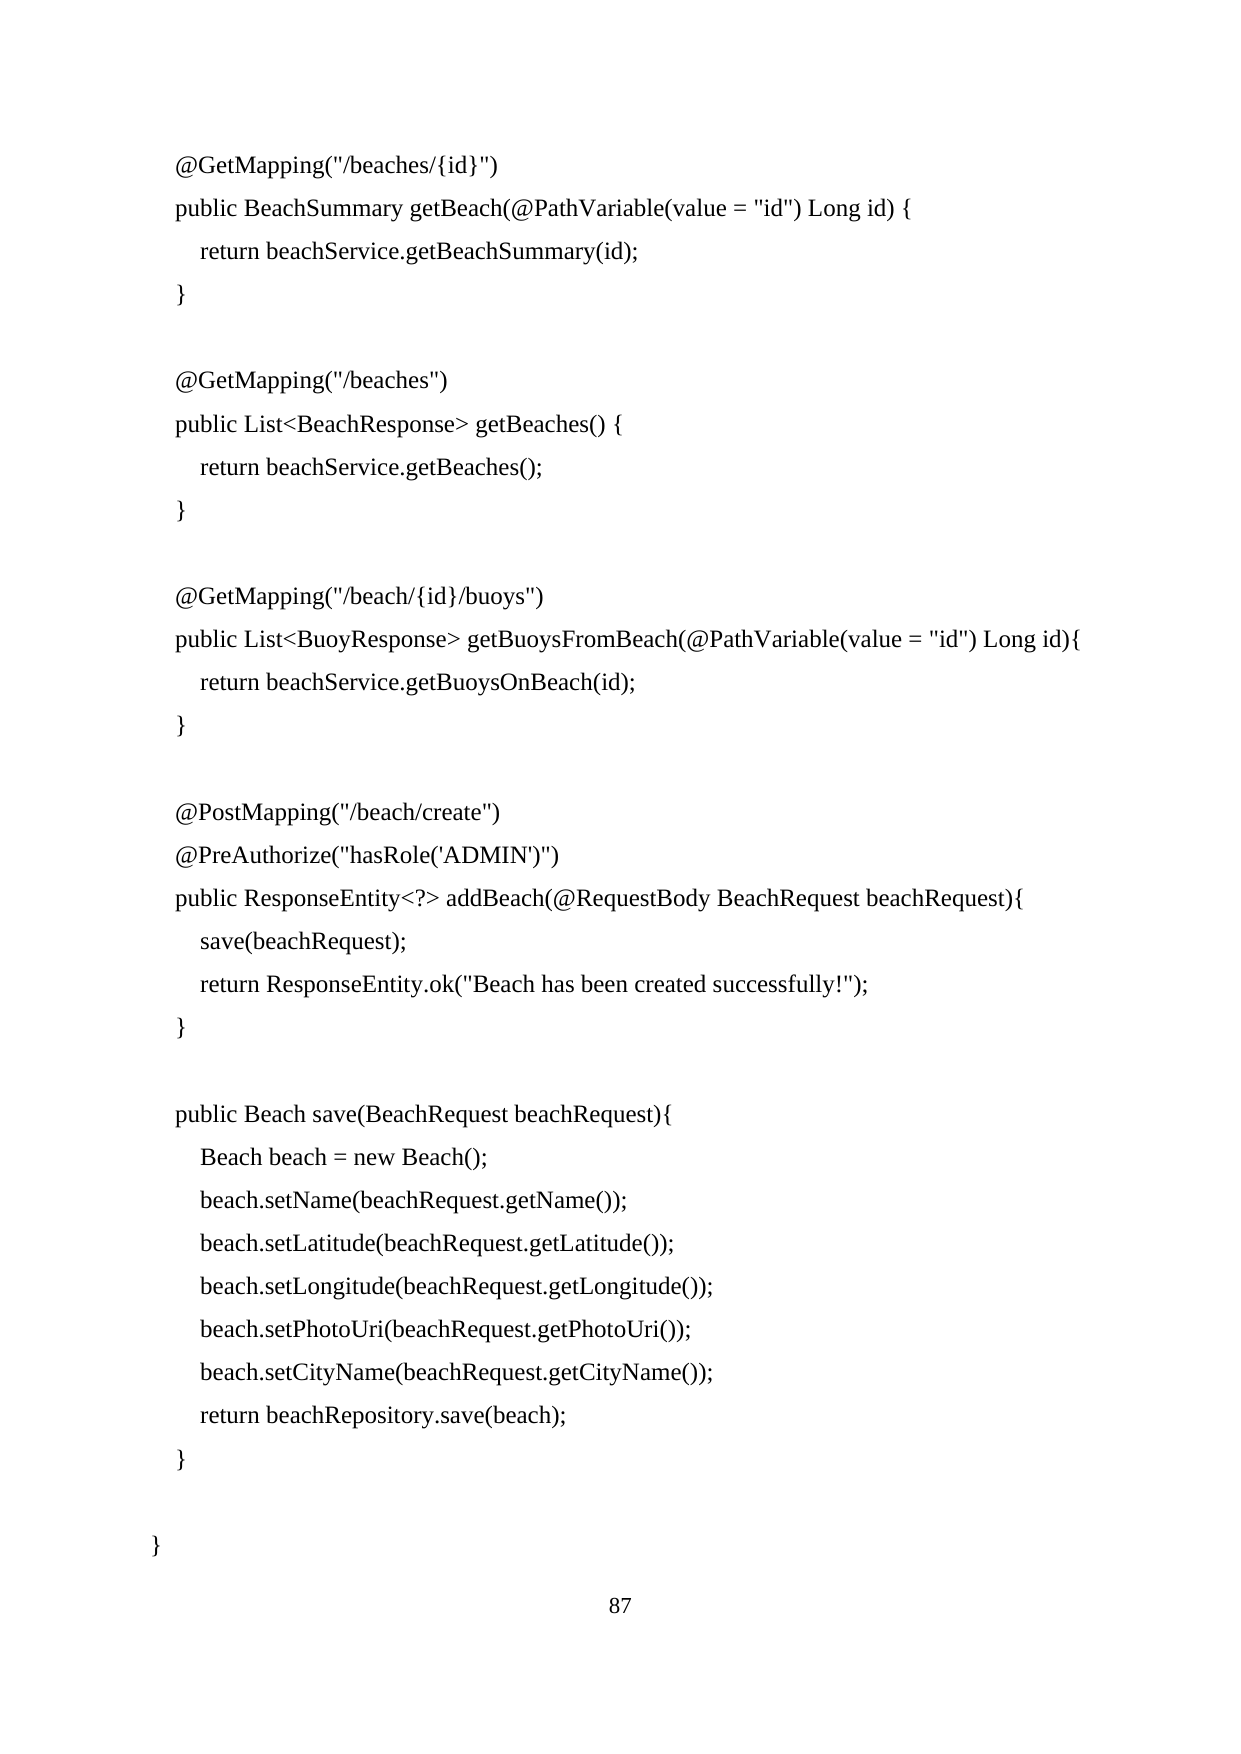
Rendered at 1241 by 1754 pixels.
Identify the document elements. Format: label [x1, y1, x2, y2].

text [150, 150, 1090, 1559]
